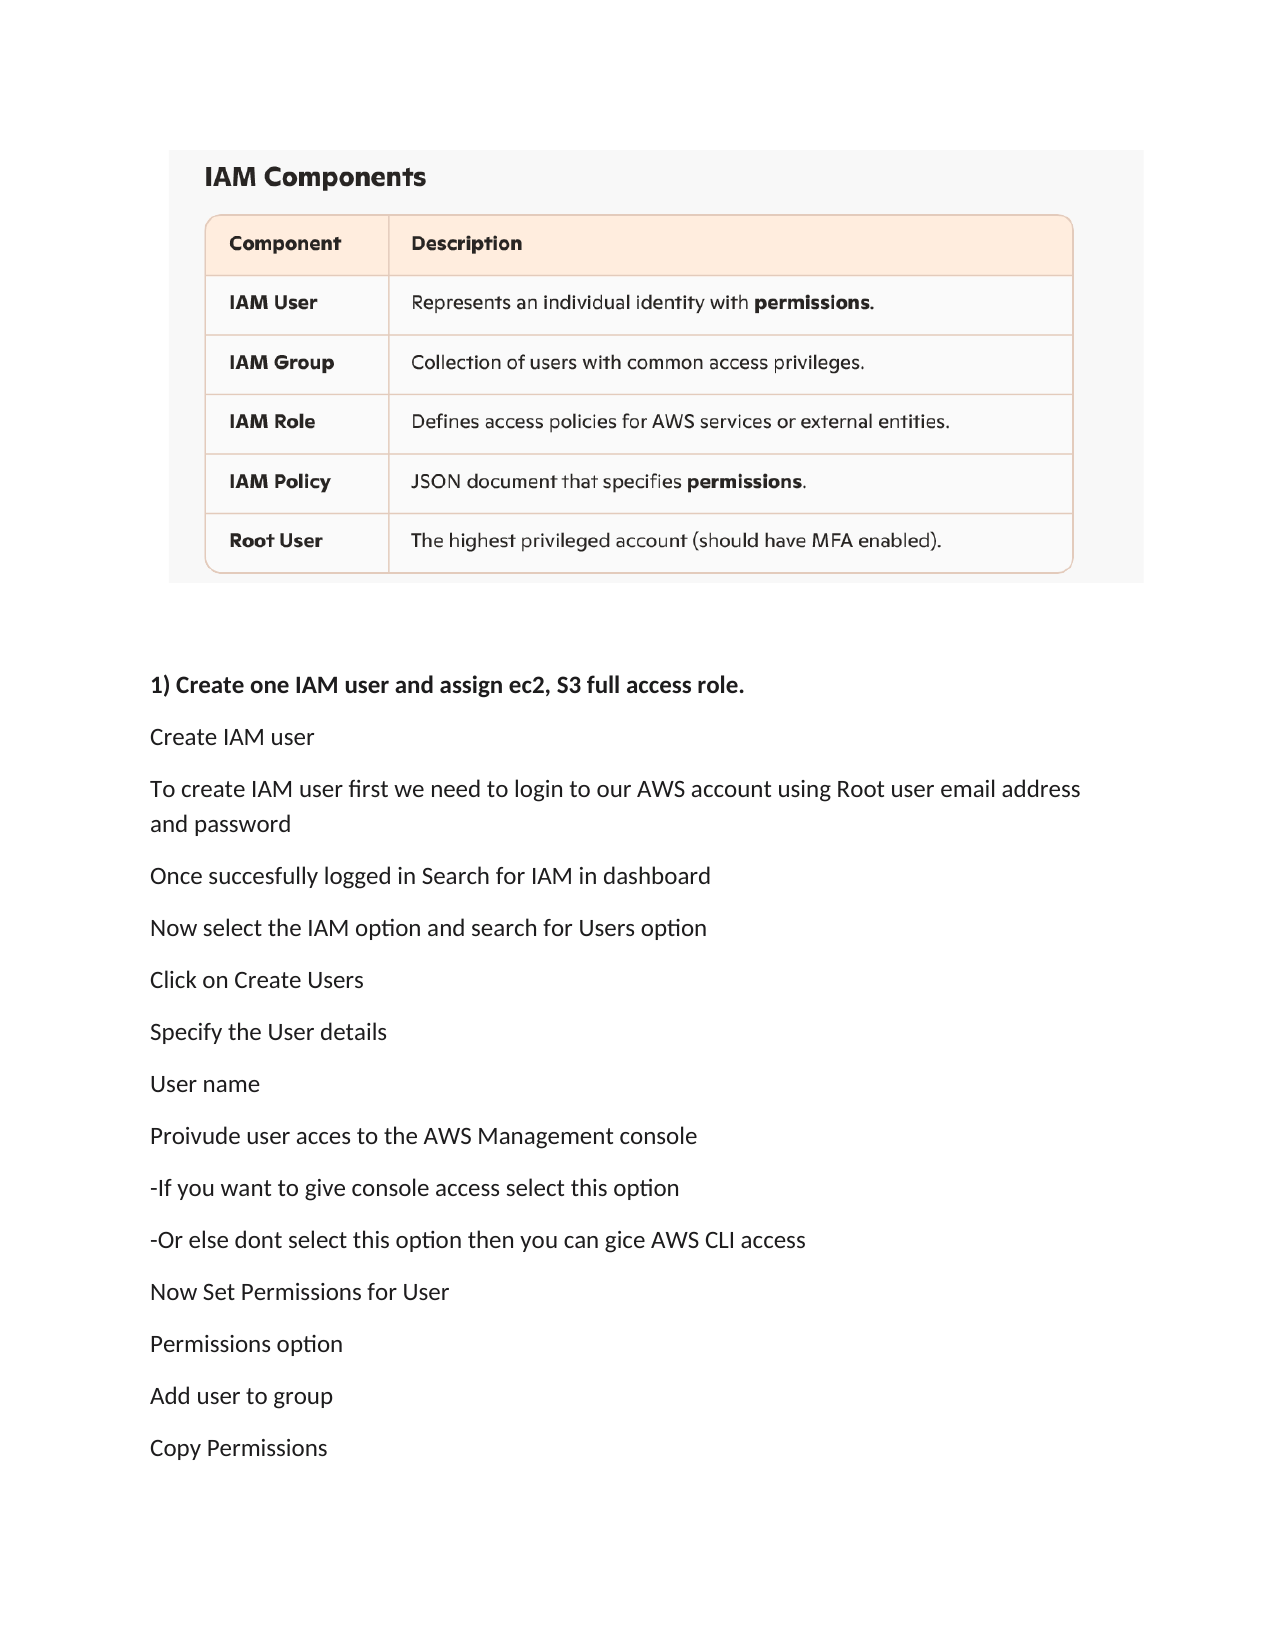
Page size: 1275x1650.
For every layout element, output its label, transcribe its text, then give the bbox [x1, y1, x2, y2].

text Now Set Permissions for User [150, 1276, 1125, 1306]
text Permissions option [150, 1328, 1125, 1358]
text Proivude user acces to the AWS Management console [150, 1120, 1125, 1150]
text Once succesfully logged in Search for IAM in dashboard [150, 860, 1125, 891]
text Click on Create Users [150, 964, 1125, 994]
text Create IAM user [150, 721, 1125, 751]
text Now select the IAM option and search for Users option [150, 912, 1125, 942]
text Copy Permissions [150, 1432, 1125, 1462]
text -If you want to give console access select this option [150, 1172, 1125, 1202]
text To create IAM user first we need to login to our AWS account using Root user email address and password [150, 773, 1125, 838]
text Specify the User details [150, 1016, 1125, 1046]
text User name [150, 1068, 1125, 1098]
text 1) Create one IAM user and assign ec2, S3 full access role. [150, 669, 1125, 699]
text Add user to group [150, 1380, 1125, 1410]
text -Or else dont select this option then you can gice AWS CLI access [150, 1224, 1125, 1254]
